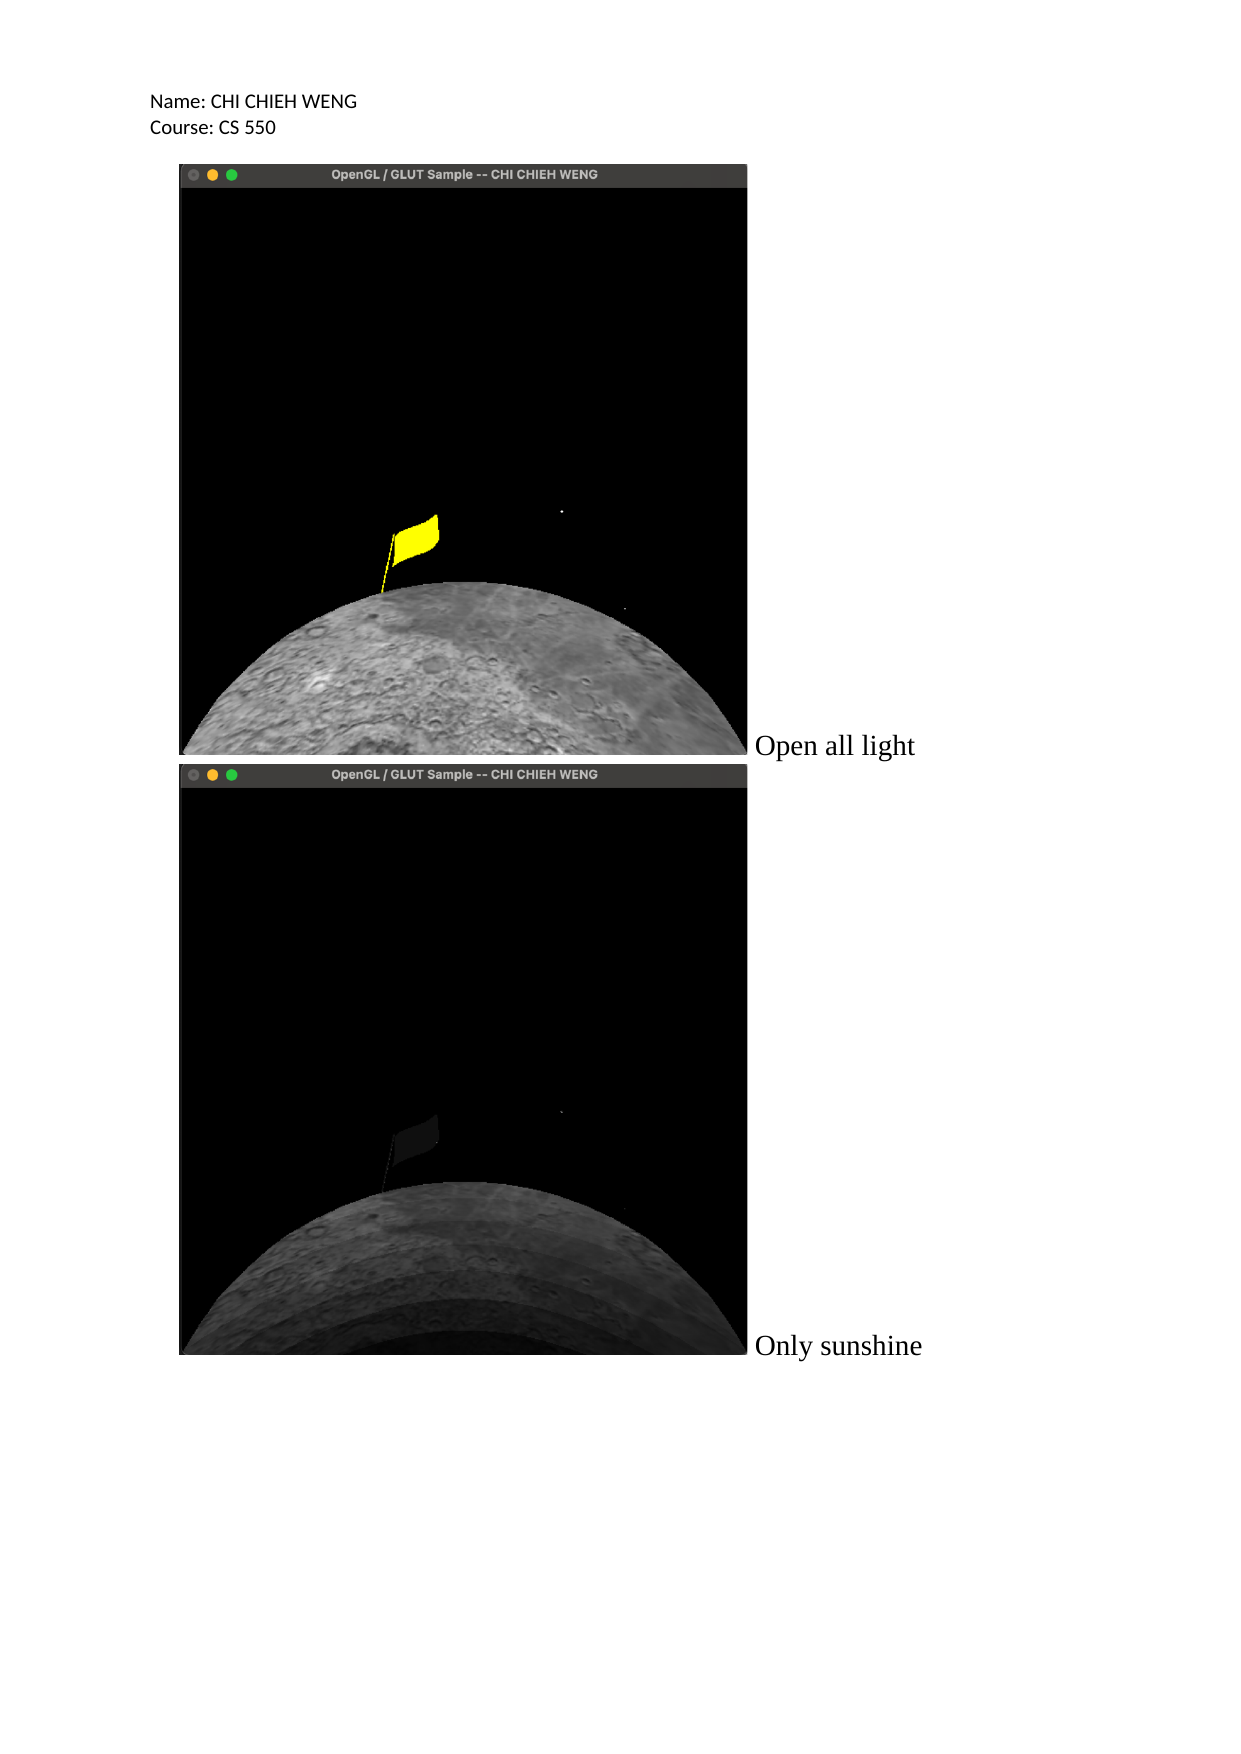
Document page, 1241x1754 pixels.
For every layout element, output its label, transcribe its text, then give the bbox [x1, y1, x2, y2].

picture [179, 764, 748, 1355]
picture [179, 164, 748, 755]
